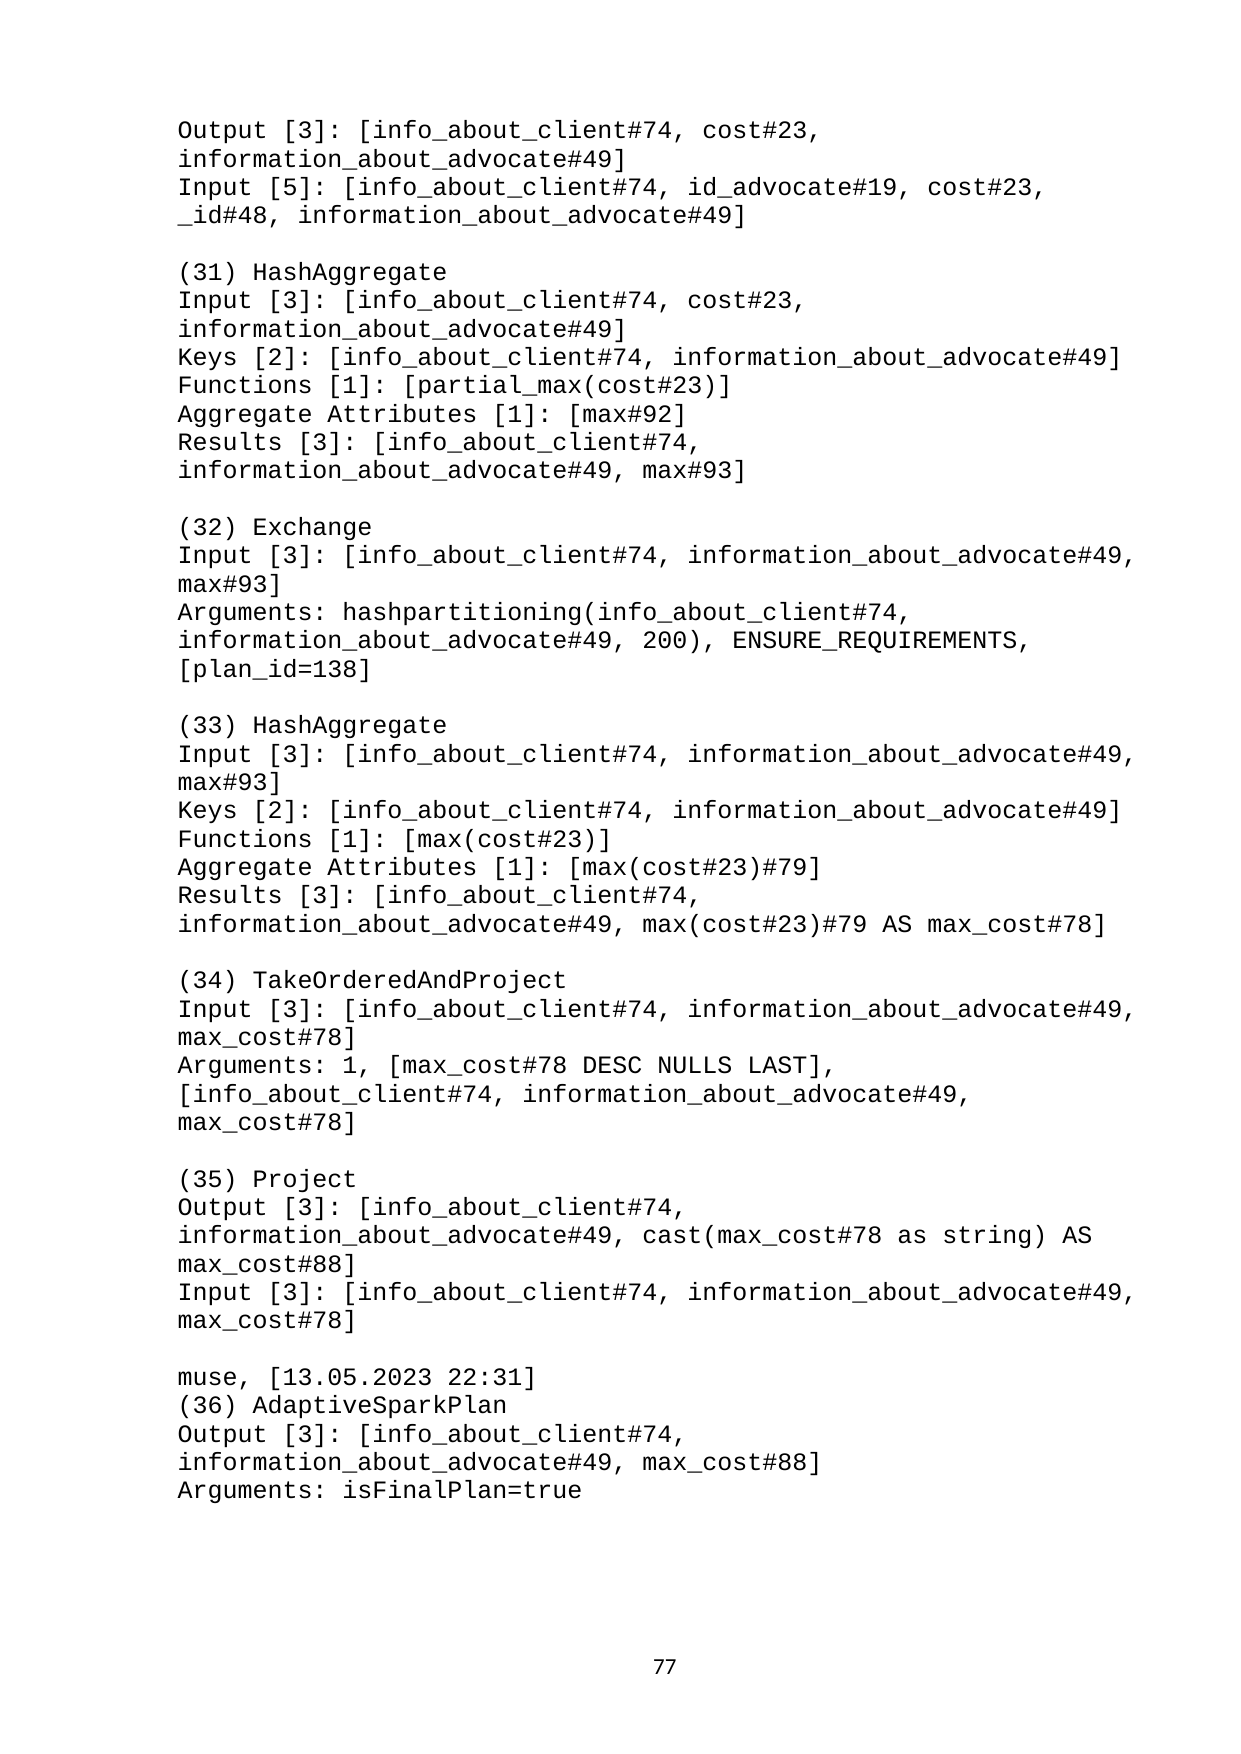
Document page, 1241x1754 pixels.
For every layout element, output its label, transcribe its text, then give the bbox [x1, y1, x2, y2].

text (31) HashAggregate [177, 260, 1152, 288]
text Output [3]: [info_about_client#74, cost#23, information_about_advocate#49] [177, 118, 1152, 175]
text Input [5]: [info_about_client#74, id_advocate#19, cost#23, _id#48, information_about_advocate#49] [177, 175, 1152, 231]
text Input [3]: [info_about_client#74, cost#23, information_about_advocate#49] [177, 288, 1152, 345]
text (36) AdaptiveSparkPlan [177, 1393, 1152, 1421]
text Results [3]: [info_about_client#74, information_about_advocate#49, max#93] [177, 430, 1152, 486]
text (35) Project [177, 1166, 1152, 1195]
text Aggregate Attributes [1]: [max#92] [177, 401, 1152, 430]
text Input [3]: [info_about_client#74, information_about_advocate#49, max#93] [177, 741, 1152, 798]
text Input [3]: [info_about_client#74, information_about_advocate#49, max#93] [177, 543, 1152, 600]
text Functions [1]: [partial_max(cost#23)] [177, 373, 1152, 401]
text Results [3]: [info_about_client#74, information_about_advocate#49, max(cost#23)#79 AS max_cost#78] [177, 883, 1152, 940]
text Arguments: hashpartitioning(info_about_client#74, information_about_advocate#49, 200), ENSURE_REQUIREMENTS, [plan_id=138] [177, 600, 1152, 685]
text Output [3]: [info_about_client#74, information_about_advocate#49, max_cost#88] [177, 1421, 1152, 1478]
text Keys [2]: [info_about_client#74, information_about_advocate#49] [177, 345, 1152, 373]
text Arguments: isFinalPlan=true [177, 1478, 1152, 1506]
text Aggregate Attributes [1]: [max(cost#23)#79] [177, 855, 1152, 883]
text Input [3]: [info_about_client#74, information_about_advocate#49, max_cost#78] [177, 996, 1152, 1053]
text muse, [13.05.2023 22:31] [177, 1365, 1152, 1393]
text (32) Exchange [177, 515, 1152, 543]
text (33) HashAggregate [177, 713, 1152, 741]
text Arguments: 1, [max_cost#78 DESC NULLS LAST], [info_about_client#74, information_about_advocate#49, max_cost#78] [177, 1053, 1152, 1138]
text Output [3]: [info_about_client#74, information_about_advocate#49, cast(max_cost#78 as string) AS max_cost#88] [177, 1195, 1152, 1280]
text Functions [1]: [max(cost#23)] [177, 826, 1152, 855]
text Keys [2]: [info_about_client#74, information_about_advocate#49] [177, 798, 1152, 826]
text Input [3]: [info_about_client#74, information_about_advocate#49, max_cost#78] [177, 1280, 1152, 1336]
text (34) TakeOrderedAndProject [177, 968, 1152, 996]
